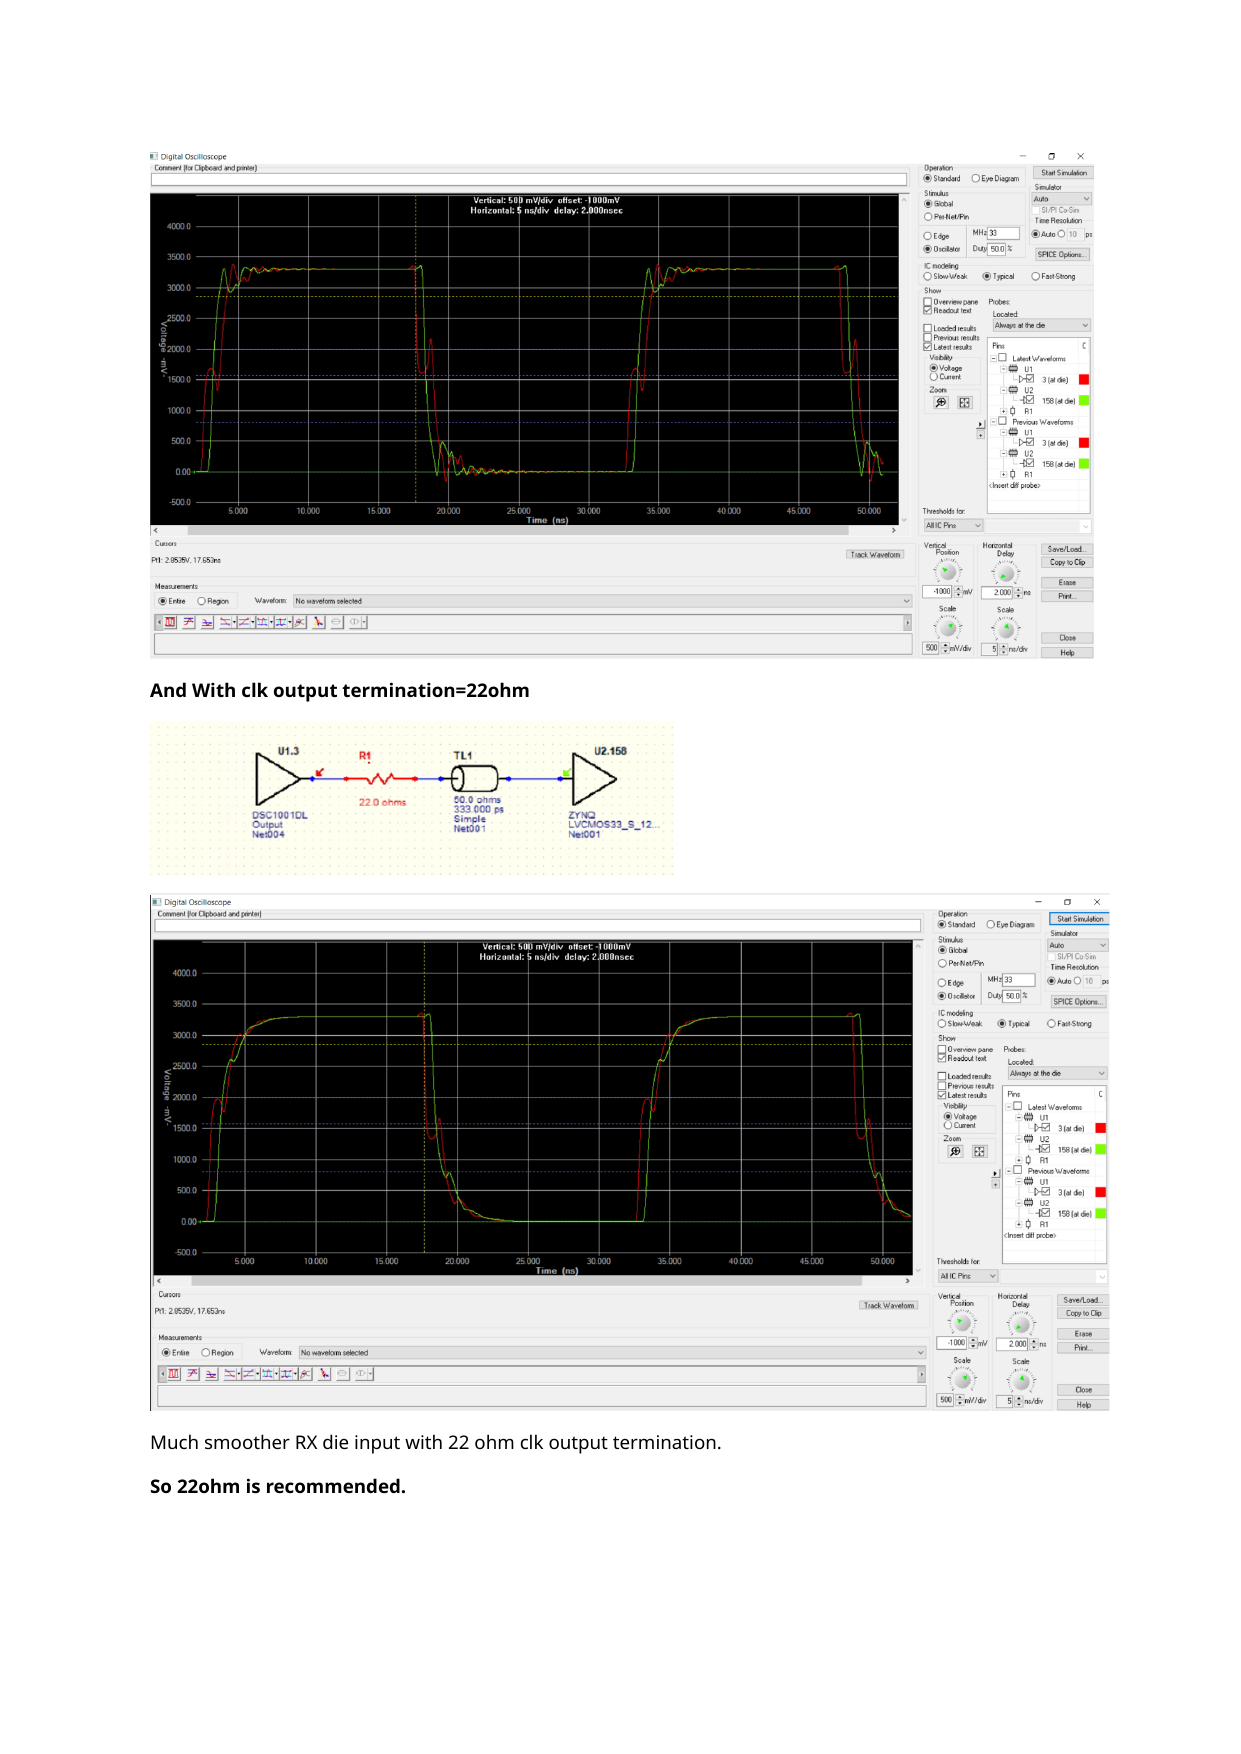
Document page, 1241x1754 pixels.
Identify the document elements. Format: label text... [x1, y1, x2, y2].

text Much smoother RX die input with 22 ohm clk output termination. [150, 1429, 1090, 1455]
text And With clk output termination=22ohm [150, 677, 1090, 703]
text So 22ohm is recommended. [150, 1474, 1090, 1499]
picture [150, 721, 674, 876]
picture [150, 150, 1094, 659]
picture [150, 893, 1110, 1411]
